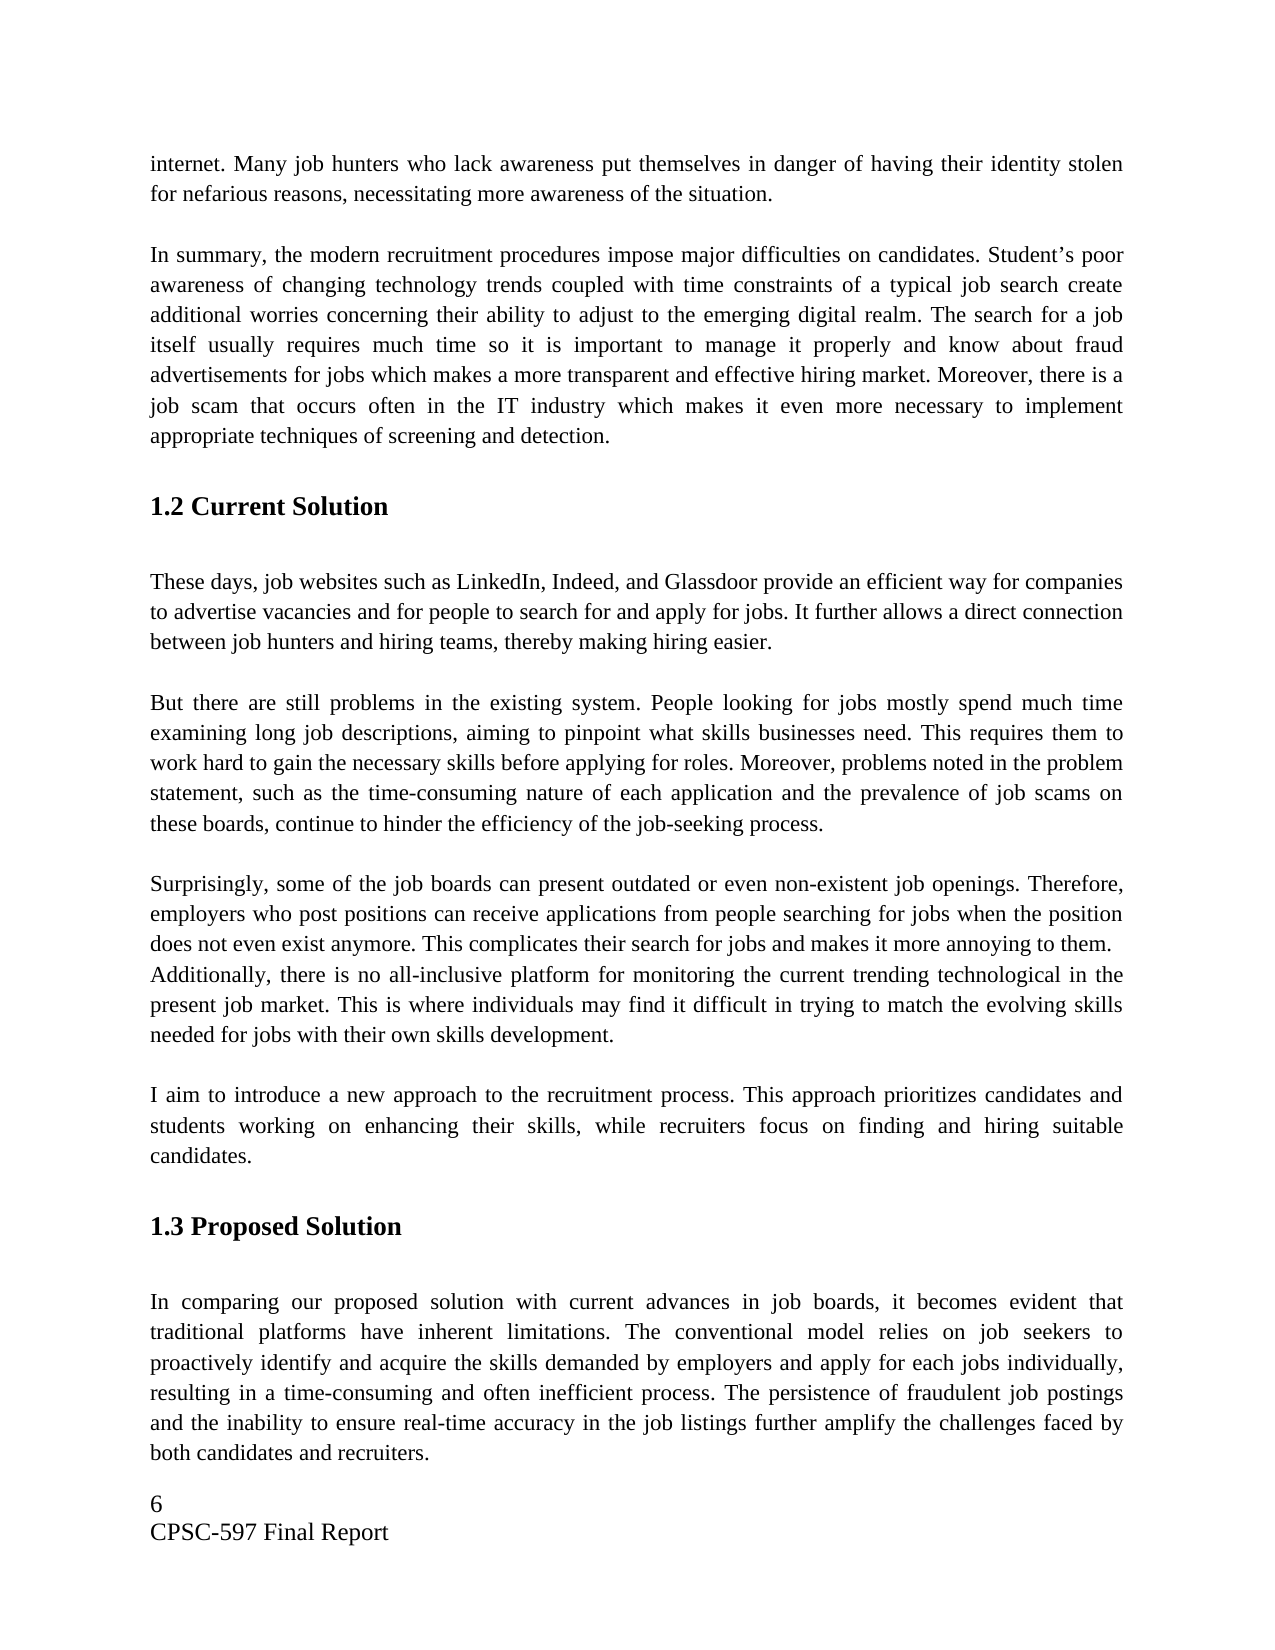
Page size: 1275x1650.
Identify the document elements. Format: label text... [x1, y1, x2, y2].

text Surprisingly, some of the job boards can present outdated or even non-existent job openings. Therefore, employers who post positions can receive applications from people searching for jobs when the position does not even exist anymore. This complicates their search for jobs and makes it more annoying to them. [150, 870, 1125, 957]
text These days, job websites such as LinkedIn, Indeed, and Glassdoor provide an efficient way for companies to advertise vacancies and for people to search for and apply for jobs. It further allows a direct connection between job hunters and hiring teams, thereby making hiring easier. [150, 568, 1125, 655]
text In summary, the modern recruitment procedures impose major difficulties on candidates. Student’s poor awareness of changing technology trends coupled with time constraints of a typical job search create additional worries concerning their ability to adjust to the emerging digital realm. The search for a job itself usually requires much time so it is important to manage it properly and know about fraud advertisements for jobs which makes a more transparent and effective hiring market. Moreover, there is a job scam that occurs often in the IT industry which makes it even more necessary to implement appropriate techniques of screening and detection. [150, 241, 1125, 448]
text But there are still problems in the existing system. People looking for jobs mostly spend much time examining long job descriptions, aiming to pinpoint what skills businesses need. This requires them to work hard to gain the necessary skills before applying for roles. Moreover, problems noted in the problem statement, such as the time-consuming nature of each application and the prevalence of job scams on these boards, continue to hinder the efficiency of the job-seeking process. [150, 689, 1125, 836]
subtitle 1.2 Current Solution [150, 489, 1125, 521]
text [150, 150, 1125, 207]
text Additionally, there is no all-inclusive platform for monitoring the current trending technological in the present job market. This is where individuals may find it difficult in trying to match the evolving skills needed for jobs with their own skills development. [150, 961, 1125, 1047]
subtitle 1.3 Proposed Solution [150, 1210, 1125, 1241]
text I aim to introduce a new approach to the recruitment process. This approach prioritizes candidates and students working on enhancing their skills, while recruiters focus on finding and hiring suitable candidates. [150, 1082, 1125, 1168]
text In comparing our proposed solution with current advances in job boards, it becomes evident that traditional platforms have inherent limitations. The conventional model relies on job seekers to proactively identify and acquire the skills demanded by employers and apply for each jobs individually, resulting in a time-consuming and often inefficient process. The persistence of fraudulent job postings and the inability to ensure real-time accuracy in the job listings further amplify the challenges faced by both candidates and recruiters. [150, 1288, 1125, 1466]
